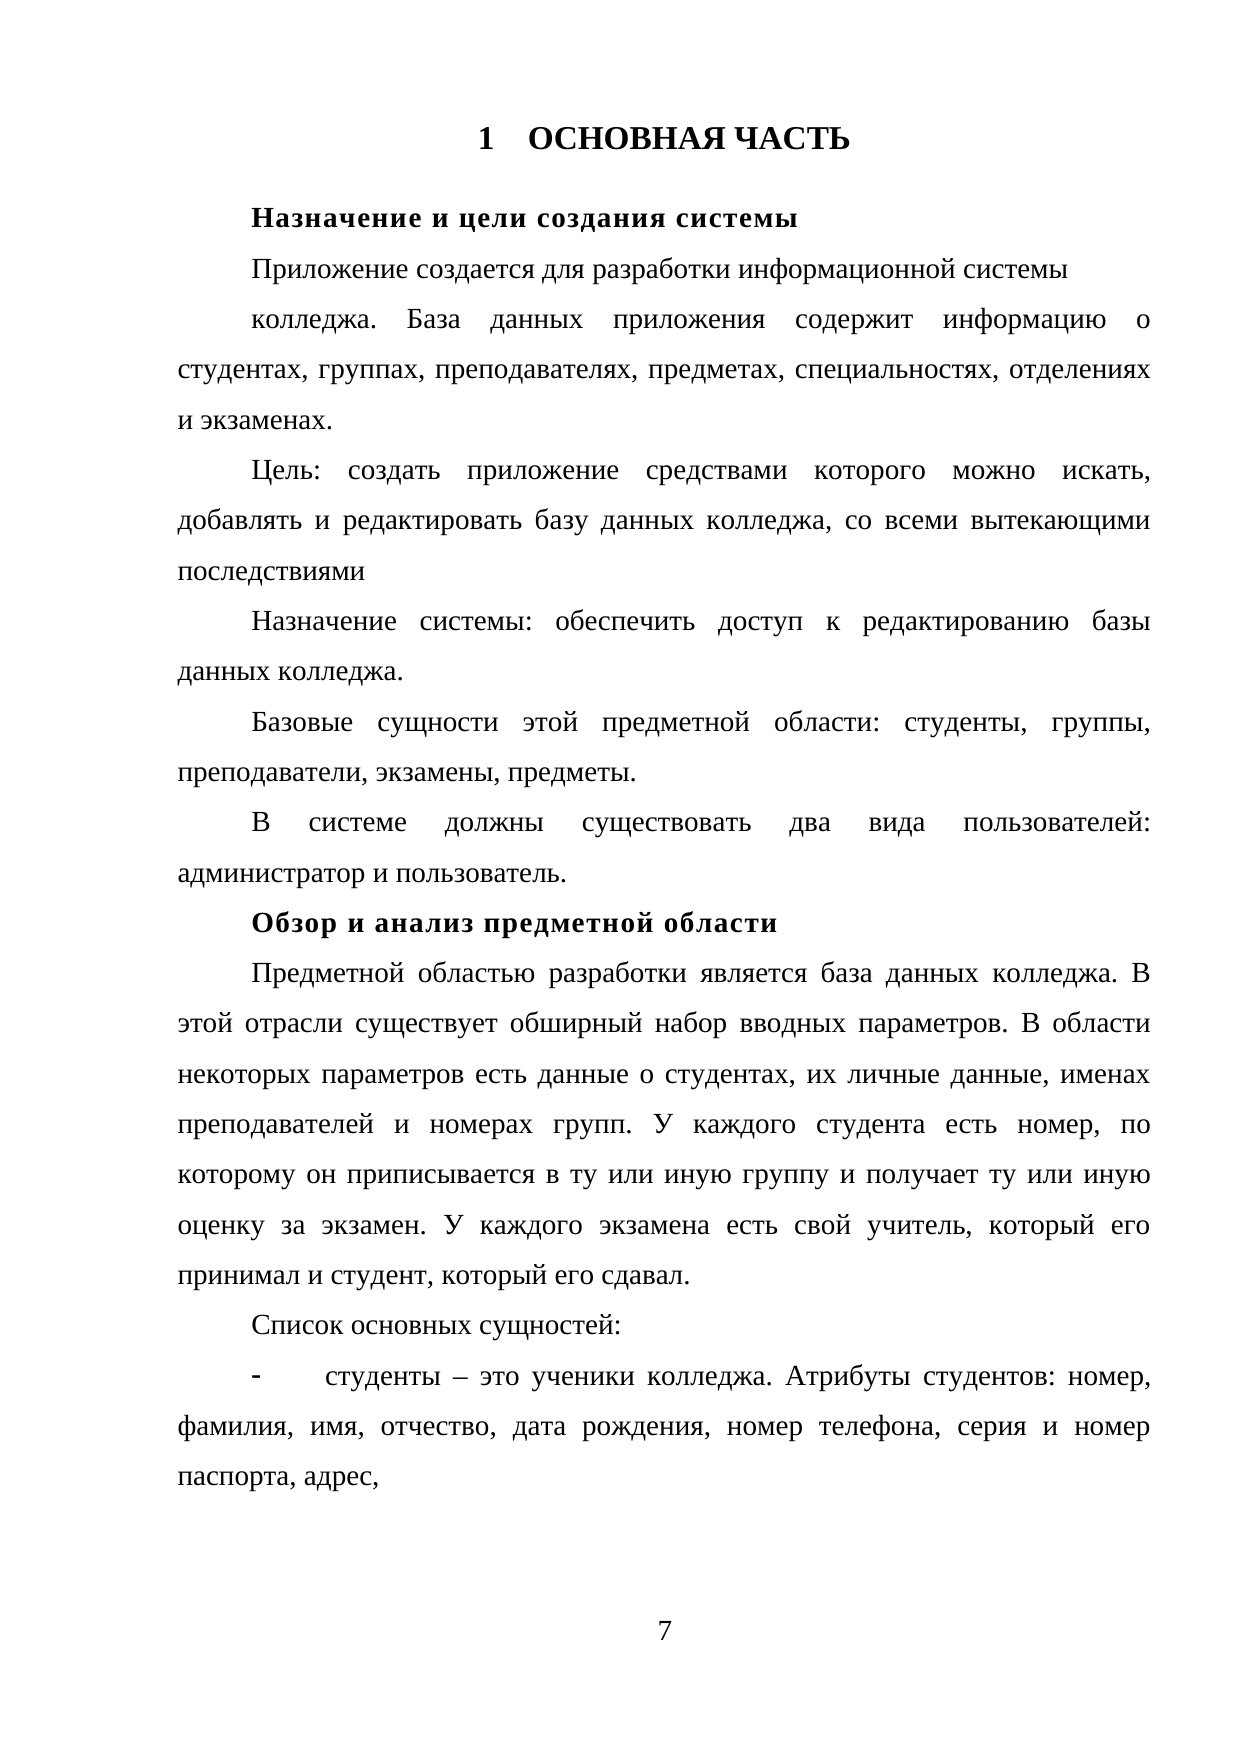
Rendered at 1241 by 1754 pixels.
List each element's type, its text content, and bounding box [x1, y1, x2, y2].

text Приложение создается для разработки информационной системы [177, 251, 1152, 284]
text колледжа. База данных приложения содержит информацию о студентах, группах, преподавателях, предметах, специальностях, отделениях и экзаменах. [177, 301, 1152, 435]
subtitle ОСНОВНАЯ ЧАСТЬ [177, 118, 1152, 156]
list студенты – это ученики колледжа. Атрибуты студентов: номер, фамилия, имя, отчество, дата рождения, номер телефона, серия и номер паспорта, адрес, [177, 1358, 1152, 1492]
text Базовые сущности этой предметной области: студенты, группы, преподаватели, экзамены, предметы. [177, 704, 1152, 788]
text Предметной областью разработки является база данных колледжа. В этой отрасли существует обширный набор вводных параметров. В области некоторых параметров есть данные о студентах, их личные данные, именах преподавателей и номерах групп. У каждого студента есть номер, по которому он приписывается в ту или иную группу и получает ту или иную оценку за экзамен. У каждого экзамена есть свой учитель, который его принимал и студент, который его сдавал. [177, 955, 1152, 1291]
subtitle Обзор и анализ предметной области [251, 905, 1152, 938]
subtitle Назначение и цели создания системы [251, 201, 1152, 234]
text Цель: создать приложение средствами которого можно искать, добавлять и редактировать базу данных колледжа, со всеми вытекающими последствиями [177, 452, 1152, 586]
text Назначение системы: обеспечить доступ к редактированию базы данных колледжа. [177, 603, 1152, 687]
text В системе должны существовать два вида пользователей: администратор и пользователь. [177, 804, 1152, 888]
text Список основных сущностей: [177, 1307, 1152, 1341]
